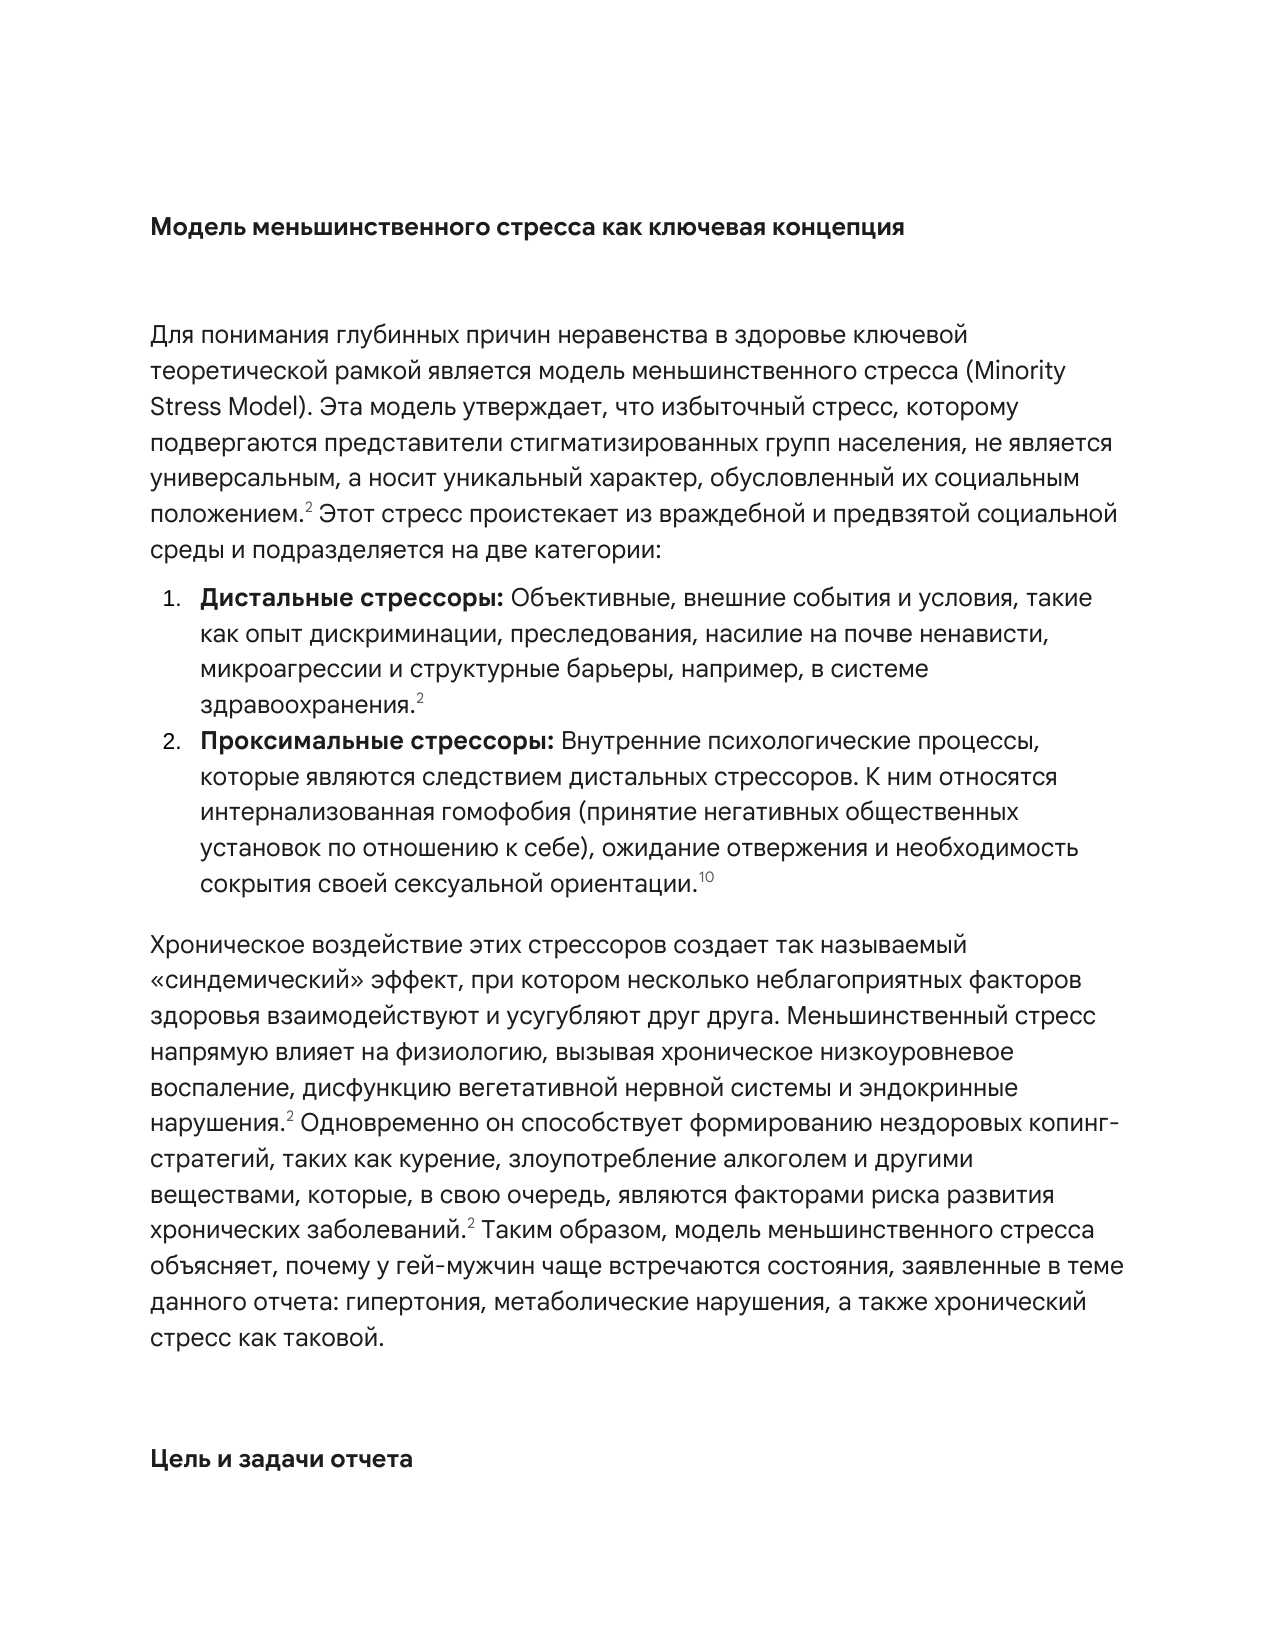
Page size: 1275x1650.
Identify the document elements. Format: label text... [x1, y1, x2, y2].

subtitle Цель и задачи отчета [150, 1443, 1125, 1475]
text Для понимания глубинных причин неравенства в здоровье ключевой теоретической рамкой является модель меньшинственного стресса (Minority Stress Model). Эта модель утверждает, что избыточный стресс, которому подвергаются представители стигматизированных групп населения, не является универсальным, а носит уникальный характер, обусловленный их социальным положением.2 Этот стресс проистекает из враждебной и предвзятой социальной среды и подразделяется на две категории: [150, 320, 1125, 565]
list Дистальные стрессоры: Объективные, внешние события и условия, такие как опыт дискриминации, преследования, насилие на почве ненависти, микроагрессии и структурные барьеры, например, в системе здравоохранения.2 [162, 582, 1125, 721]
subtitle Модель меньшинственного стресса как ключевая концепция [150, 211, 1125, 242]
text Хроническое воздействие этих стрессоров создает так называемый «синдемический» эффект, при котором несколько неблагоприятных факторов здоровья взаимодействуют и усугубляют друг друга. Меньшинственный стресс напрямую влияет на физиологию, вызывая хроническое низкоуровневое воспаление, дисфункцию вегетативной нервной системы и эндокринные нарушения.2 Одновременно он способствует формированию нездоровых копинг-стратегий, таких как курение, злоупотребление алкоголем и другими веществами, которые, в свою очередь, являются факторами риска развития хронических заболеваний.2 Таким образом, модель меньшинственного стресса объясняет, почему у гей-мужчин чаще встречаются состояния, заявленные в теме данного отчета: гипертония, метаболические нарушения, а также хронический стресс как таковой. [150, 929, 1125, 1353]
list Проксимальные стрессоры: Внутренние психологические процессы, которые являются следствием дистальных стрессоров. К ним относятся интернализованная гомофобия (принятие негативных общественных установок по отношению к себе), ожидание отвержения и необходимость сокрытия своей сексуальной ориентации.10 [162, 725, 1125, 899]
